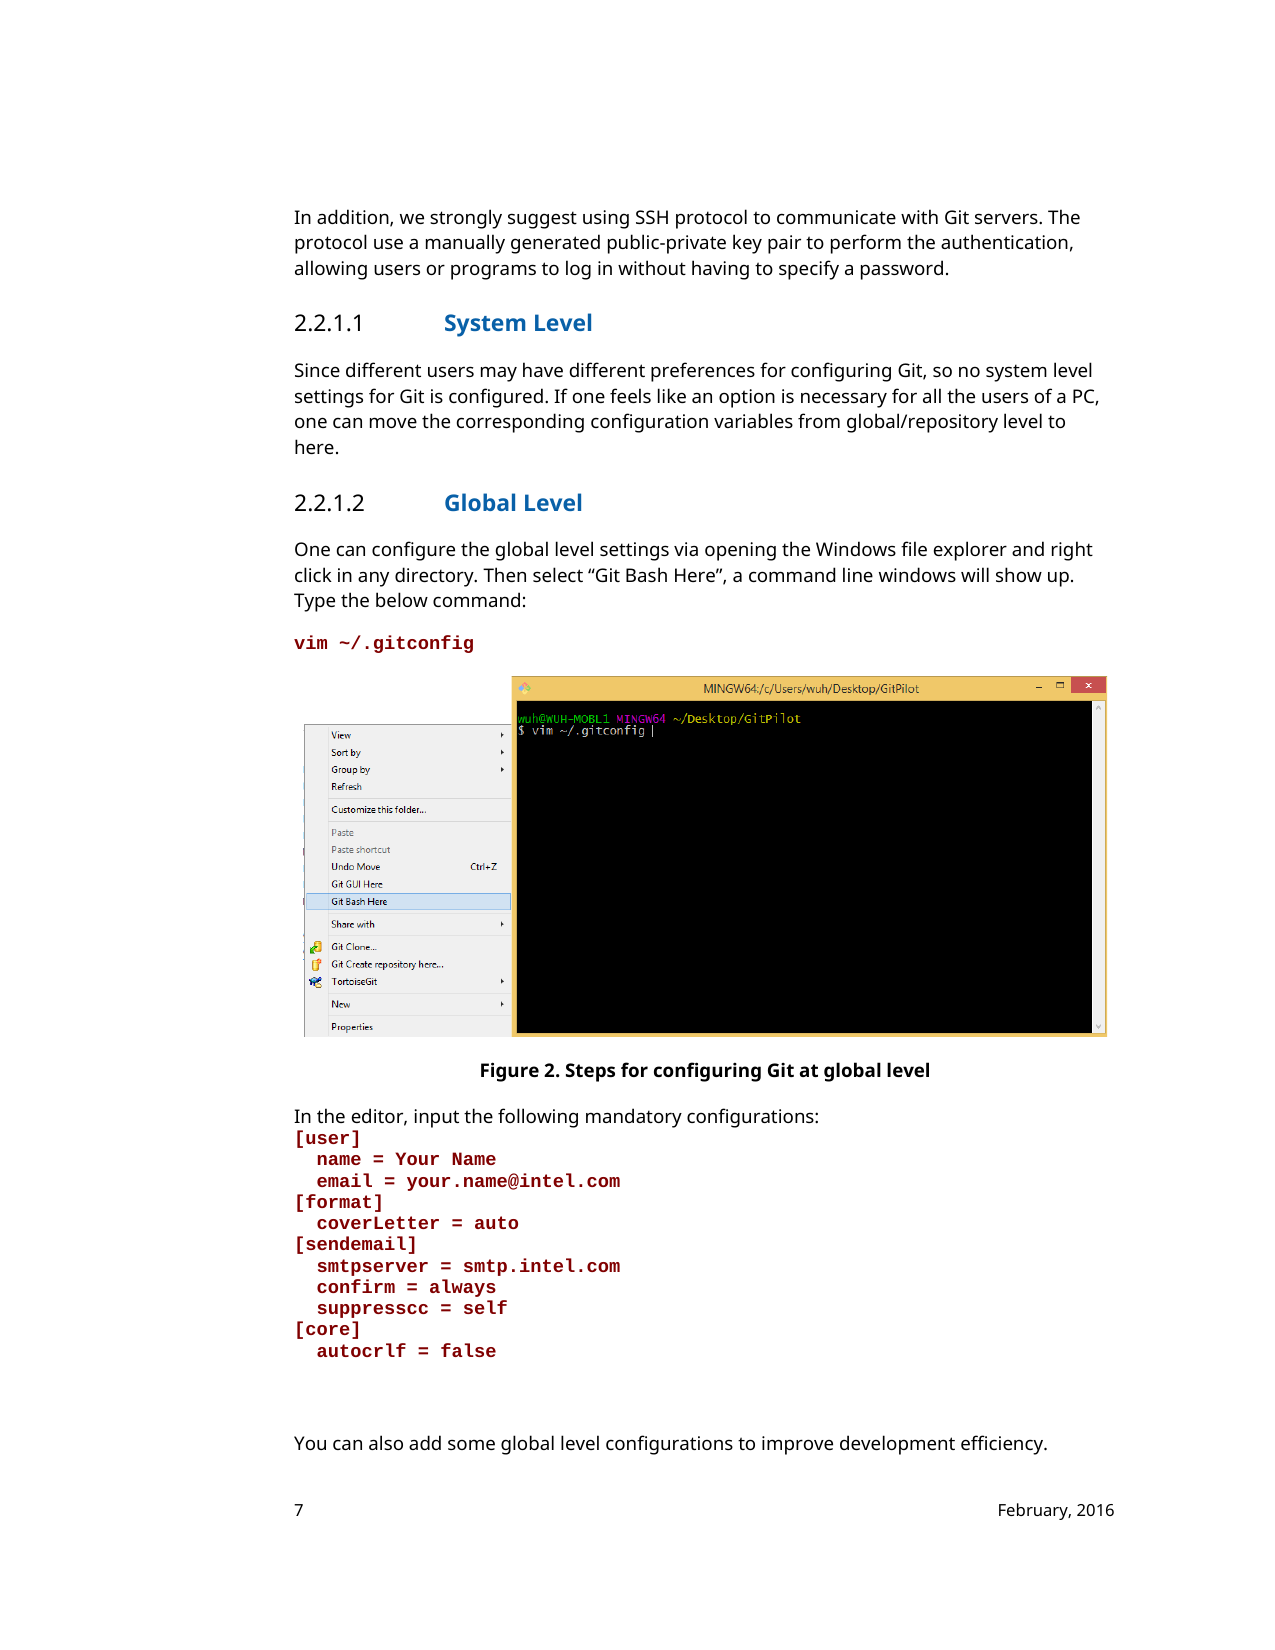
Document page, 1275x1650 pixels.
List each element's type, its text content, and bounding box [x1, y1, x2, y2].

text confirm = always [294, 1278, 1116, 1299]
text autocrlf = false [294, 1341, 1116, 1363]
text Figure 2. Steps for configuring Git at global level [294, 1057, 1116, 1083]
text In the editor, input the following mandatory configurations: [294, 1103, 1116, 1129]
subtitle System Level [294, 312, 1116, 337]
text coverLetter = auto [294, 1214, 1116, 1235]
text [sendemail] [294, 1235, 1116, 1256]
text [user] [294, 1129, 1116, 1150]
text In addition, we strongly suggest using SSH protocol to communicate with Git servers. The protocol use a manually generated public-private key pair to perform the authentication, allowing users or programs to log in without having to specify a password. [294, 204, 1116, 281]
text [format] [294, 1193, 1116, 1214]
text suppresscc = self [294, 1299, 1116, 1320]
text smtpserver = smtp.intel.com [294, 1256, 1116, 1278]
text You can also add some global level configurations to improve development efficiency. [294, 1430, 1116, 1455]
text Since different users may have different preferences for configuring Git, so no system level settings for Git is configured. If one feels like an option is necessary for all the users of a PC, one can move the corresponding configuration variables from global/repository level to here. [294, 358, 1116, 460]
text email = your.name@intel.com [294, 1171, 1116, 1193]
text vim ~/.gitconfig [294, 634, 1116, 655]
picture [303, 676, 1108, 1037]
text [core] [294, 1320, 1116, 1341]
text name = Your Name [294, 1150, 1116, 1171]
text One can configure the global level settings via opening the Windows file explorer and right click in any directory. Then select “Git Bash Here”, a command line windows will show up. Type the below command: [294, 537, 1116, 613]
subtitle Global Level [294, 491, 1116, 516]
